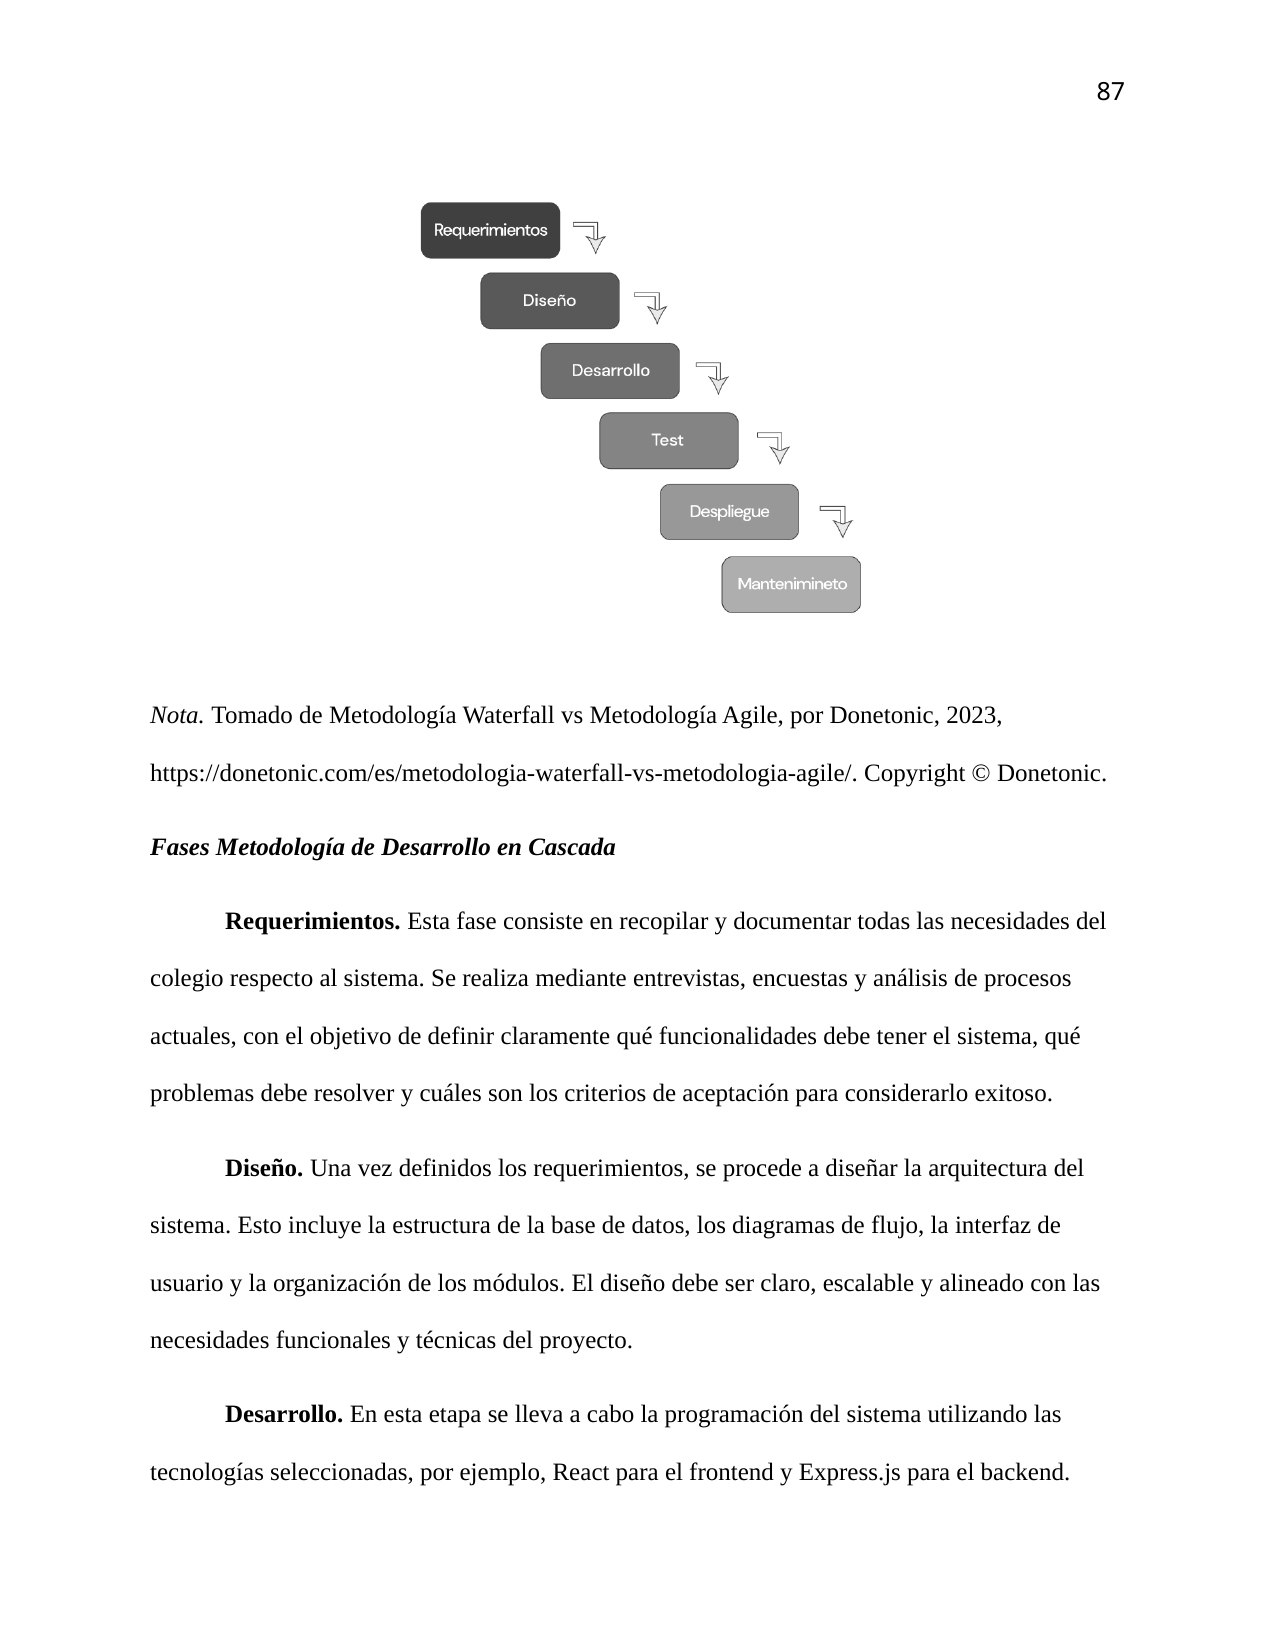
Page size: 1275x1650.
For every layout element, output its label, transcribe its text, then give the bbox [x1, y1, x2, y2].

text Nota. Tomado de Metodología Waterfall vs Metodología Agile, por Donetonic, 2023, https://donetonic.com/es/metodologia-waterfall-vs-metodologia-agile/. Copyright © Donetonic. [150, 700, 1125, 786]
text Diseño. Una vez definidos los requerimientos, se procede a diseñar la arquitectura del sistema. Esto incluye la estructura de la base de datos, los diagramas de flujo, la interfaz de usuario y la organización de los módulos. El diseño debe ser claro, escalable y alineado con las necesidades funcionales y técnicas del proyecto. [150, 1153, 1125, 1354]
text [150, 1399, 1125, 1486]
subtitle Fases Metodología de Desarrollo en Cascada [150, 832, 1125, 861]
text Requerimientos. Esta fase consiste en recopilar y documentar todas las necesidades del colegio respecto al sistema. Se realiza mediante entrevistas, encuestas y análisis de procesos actuales, con el objetivo de definir claramente qué funcionalidades debe tener el sistema, qué problemas debe resolver y cuáles son los criterios de aceptación para considerarlo exitoso. [150, 906, 1125, 1107]
